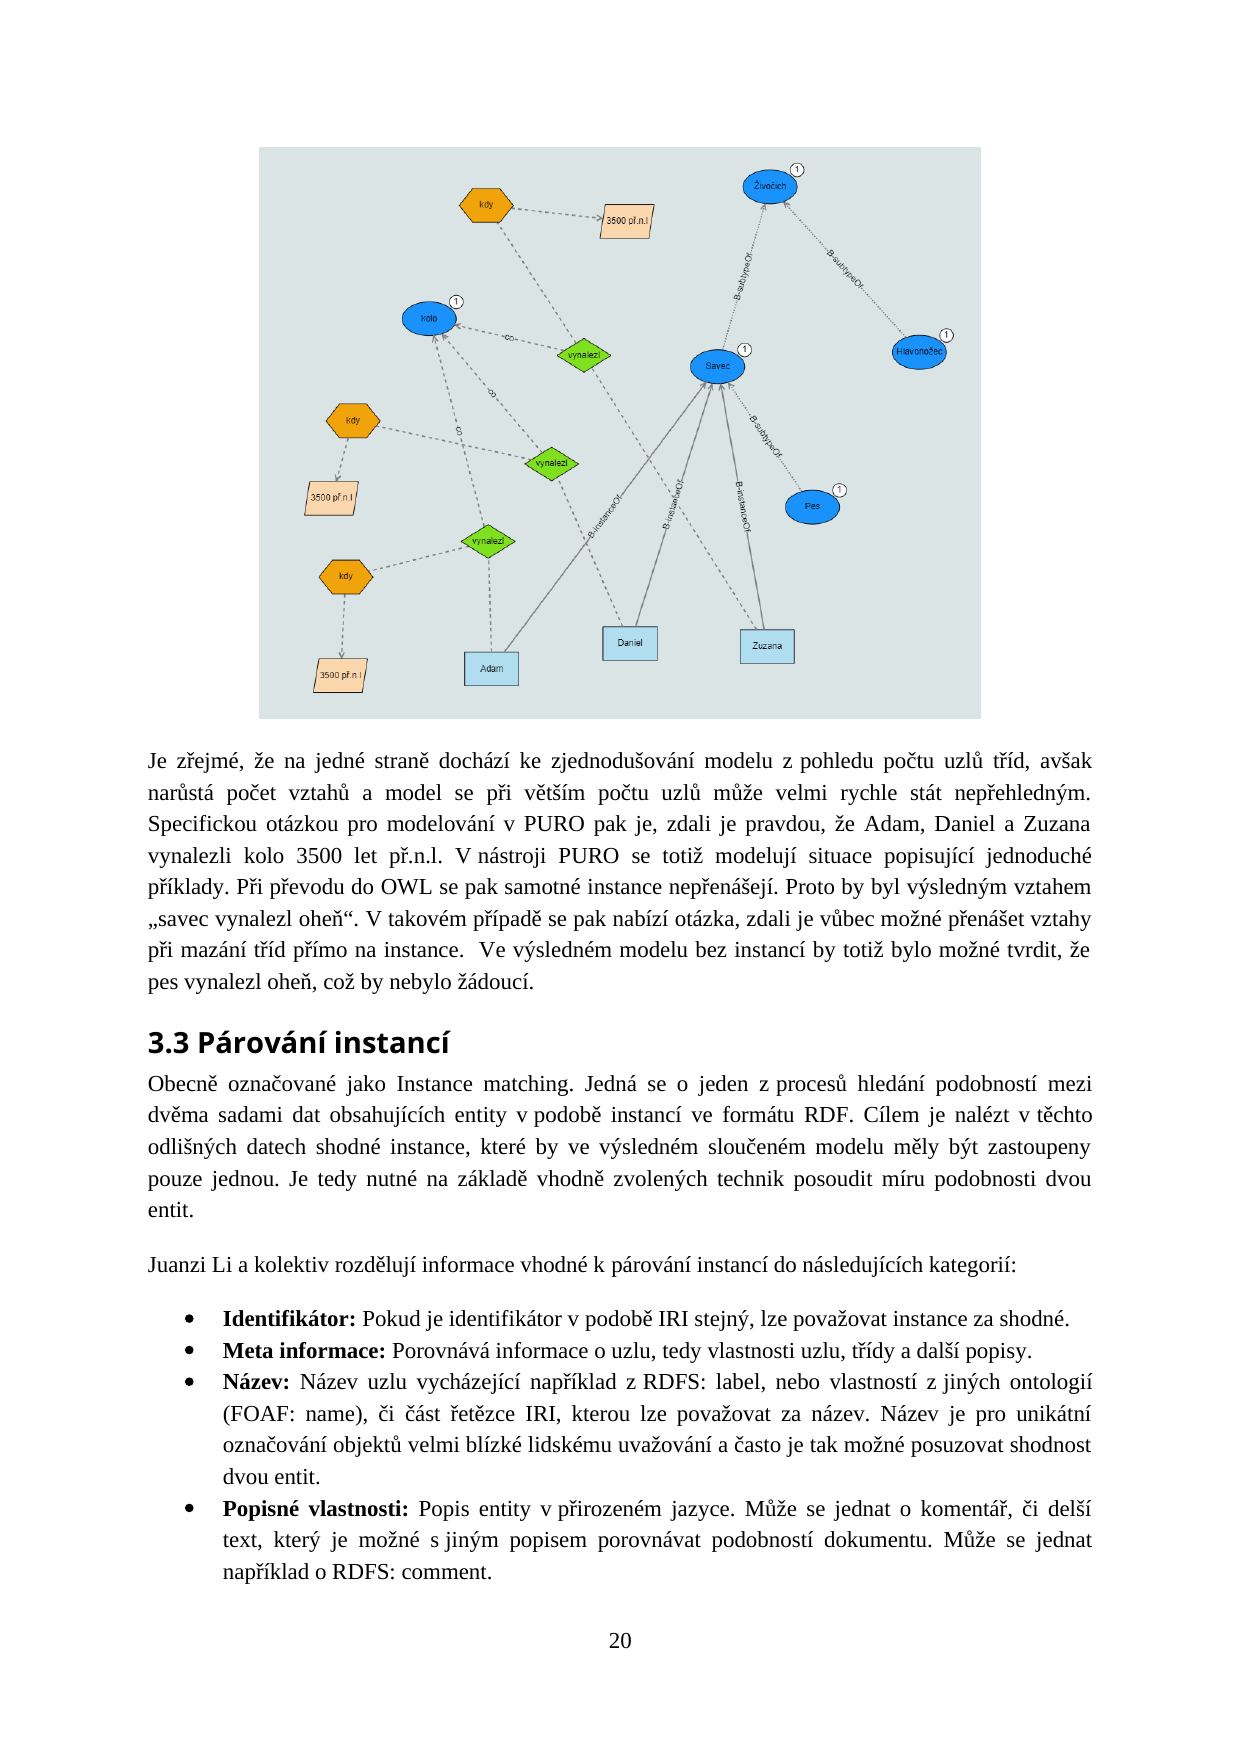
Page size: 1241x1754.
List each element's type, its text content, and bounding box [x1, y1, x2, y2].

list Název: Název uzlu vycházející například z RDFS: label, nebo vlastností z jiných ontologií (FOAF: name), či část řetězce IRI, kterou lze považovat za název. Název je pro unikátní označování objektů velmi blízké lidskému uvažování a často je tak možné posuzovat shodnost dvou entit. [185, 1368, 1093, 1489]
list Identifikátor: Pokud je identifikátor v podobě IRI stejný, lze považovat instance za shodné. [185, 1305, 1093, 1332]
text Je zřejmé, že na jedné straně dochází ke zjednodušování modelu z pohledu počtu uzlů tříd, avšak narůstá počet vztahů a model se při větším počtu uzlů může velmi rychle stát nepřehledným. Specifickou otázkou pro modelování v PURO pak je, zdali je pravdou, že Adam, Daniel a Zuzana vynalezli kolo 3500 let př.n.l. V nástroji PURO se totiž modelují situace popisující jednoduché příklady. Při převodu do OWL se pak samotné instance nepřenášejí. Proto by byl výsledným vztahem „savec vynalezl oheň“. V takovém případě se pak nabízí otázka, zdali je vůbec možné přenášet vztahy při mazání tříd přímo na instance. Ve výsledném modelu bez instancí by totiž bylo možné tvrdit, že pes vynalezl oheň, což by nebylo žádoucí. [148, 747, 1093, 994]
text Juanzi Li a kolektiv rozdělují informace vhodné k párování instancí do následujících kategorií: [148, 1251, 1093, 1277]
picture [258, 147, 982, 719]
list Meta informace: Porovnává informace o uzlu, tedy vlastnosti uzlu, třídy a další popisy. [185, 1337, 1093, 1363]
subtitle Párování instancí [148, 1022, 1093, 1062]
text Obecně označované jako Instance matching. Jedná se o jeden z procesů hledání podobností mezi dvěma sadami dat obsahujících entity v podobě instancí ve formátu RDF. Cílem je nalézt v těchto odlišných datech shodné instance, které by ve výsledném sloučeném modelu měly být zastoupeny pouze jednou. Je tedy nutné na základě vhodně zvolených technik posoudit míru podobnosti dvou entit. [148, 1070, 1093, 1223]
list Popisné vlastnosti: Popis entity v přirozeném jazyce. Může se jednat o komentář, či delší text, který je možné s jiným popisem porovnávat podobností dokumentu. Může se jednat například o RDFS: comment. [185, 1494, 1093, 1584]
